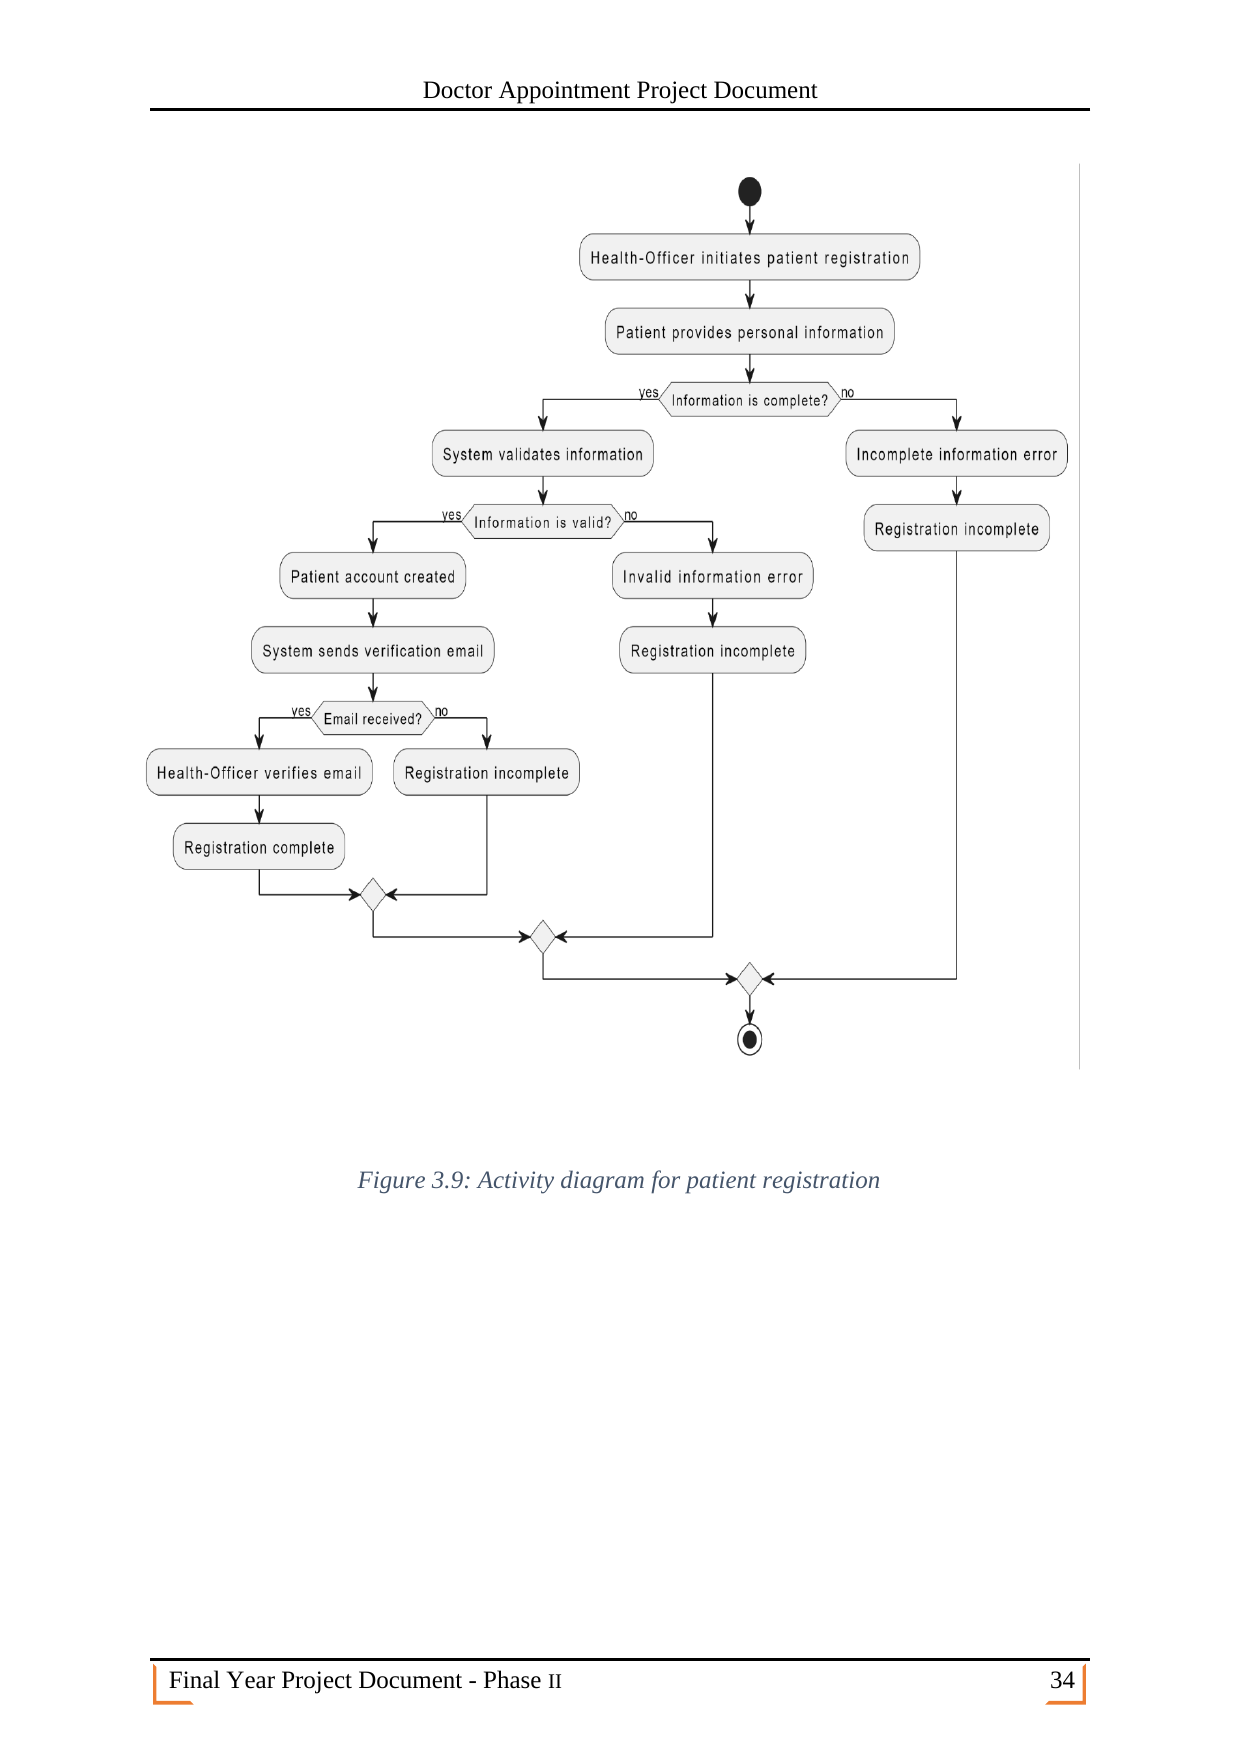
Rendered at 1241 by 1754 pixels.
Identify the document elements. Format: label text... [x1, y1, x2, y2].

text Figure 3.9: Activity diagram for patient registration [150, 1165, 1090, 1194]
picture [123, 150, 1089, 1083]
